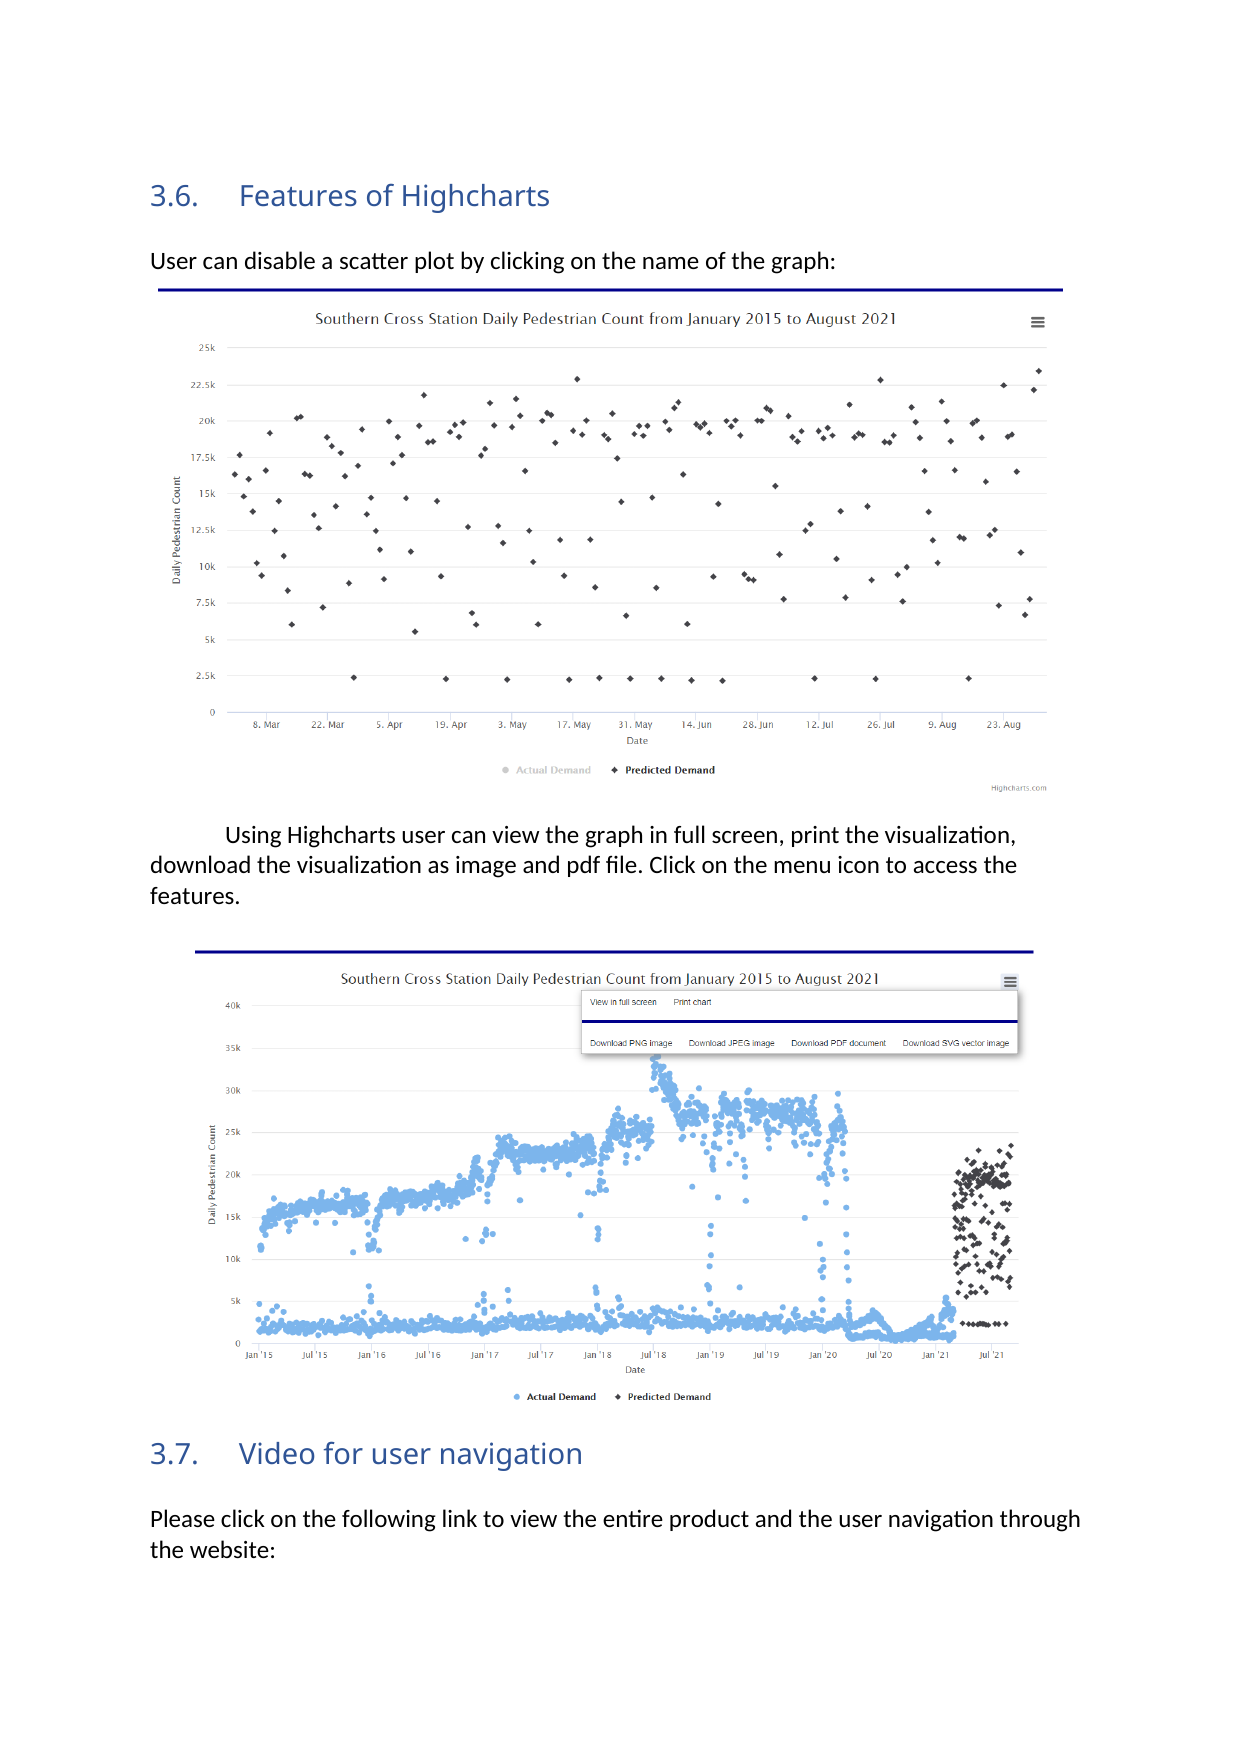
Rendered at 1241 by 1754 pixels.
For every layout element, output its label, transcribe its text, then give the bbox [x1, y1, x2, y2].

subtitle Video for user navigation [150, 1433, 1090, 1473]
text Using Highcharts user can view the graph in full screen, print the visualization, download the visualization as image and pdf file. Click on the menu icon to access the features. [150, 819, 1090, 910]
subtitle Features of Highcharts [150, 175, 1090, 215]
text User can disable a scatter plot by clicking on the name of the graph: [150, 245, 1090, 275]
picture [182, 941, 1059, 1409]
text Please click on the following link to view the entire product and the user navigation through the website: [150, 1503, 1090, 1564]
picture [150, 275, 1090, 819]
